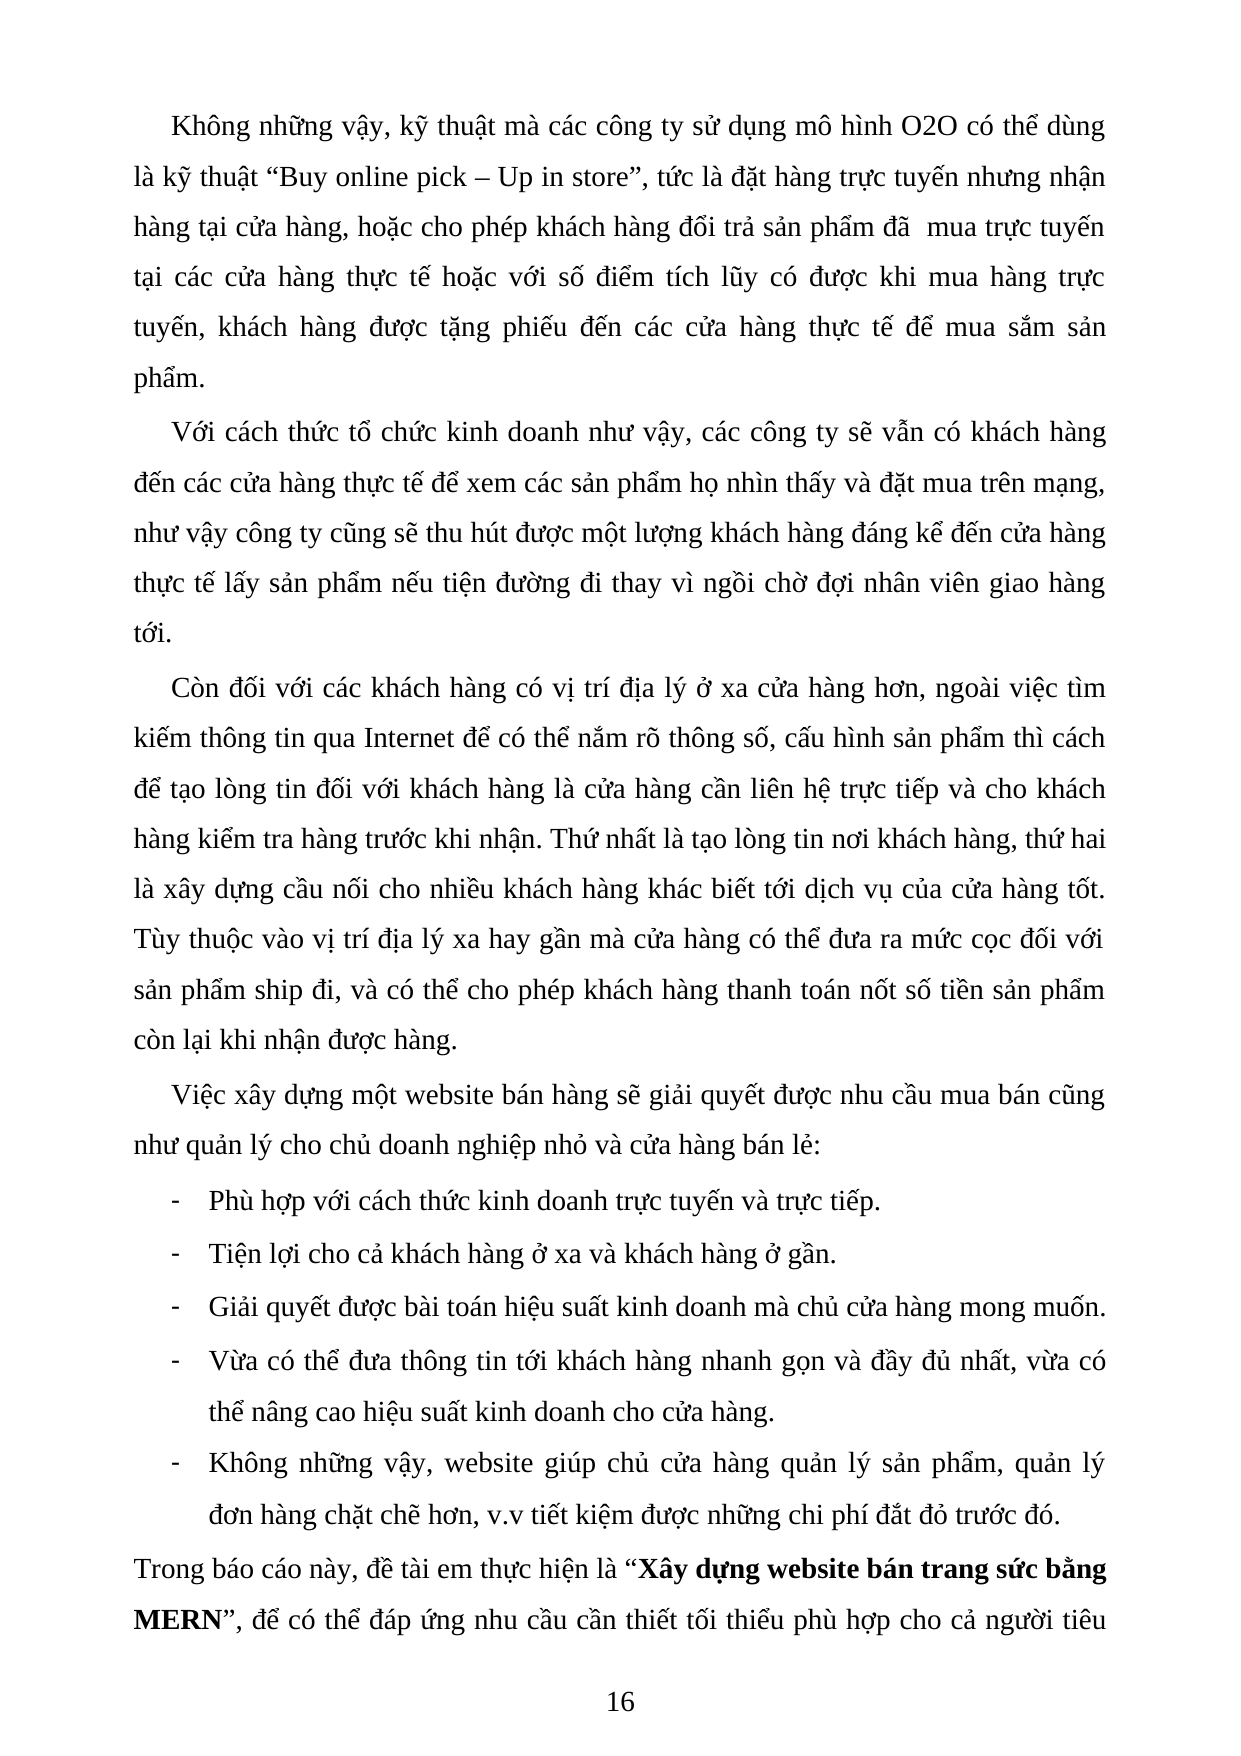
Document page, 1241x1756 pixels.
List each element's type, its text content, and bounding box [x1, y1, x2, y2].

text Không những vậy, kỹ thuật mà các công ty sử dụng mô hình O2O có thể dùng là kỹ thuật “Buy online pick – Up in store”, tức là đặt hàng trực tuyến nhưng nhận hàng tại cửa hàng, hoặc cho phép khách hàng đổi trả sản phẩm đã mua trực tuyến tại các cửa hàng thực tế hoặc với số điểm tích lũy có được khi mua hàng trực tuyến, khách hàng được tặng phiếu đến các cửa hàng thực tế để mua sắm sản phẩm. [133, 108, 1107, 393]
list Giải quyết được bài toán hiệu suất kinh doanh mà chủ cửa hàng mong muốn. [171, 1288, 1107, 1324]
list Tiện lợi cho cả khách hàng ở xa và khách hàng ở gần. [171, 1235, 1107, 1271]
list Không những vậy, website giúp chủ cửa hàng quản lý sản phẩm, quản lý đơn hàng chặt chẽ hơn, v.v tiết kiệm được những chi phí đắt đỏ trước đó. [171, 1444, 1107, 1531]
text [133, 1551, 1107, 1635]
text Việc xây dựng một website bán hàng sẽ giải quyết được nhu cầu mua bán cũng như quản lý cho chủ doanh nghiệp nhỏ và cửa hàng bán lẻ: [133, 1077, 1107, 1161]
list Phù hợp với cách thức kinh doanh trực tuyến và trực tiếp. [171, 1182, 1107, 1217]
text Với cách thức tổ chức kinh doanh như vậy, các công ty sẽ vẫn có khách hàng đến các cửa hàng thực tế để xem các sản phẩm họ nhìn thấy và đặt mua trên mạng, như vậy công ty cũng sẽ thu hút được một lượng khách hàng đáng kể đến cửa hàng thực tế lấy sản phẩm nếu tiện đường đi thay vì ngồi chờ đợi nhân viên giao hàng tới. [133, 414, 1107, 649]
text Còn đối với các khách hàng có vị trí địa lý ở xa cửa hàng hơn, ngoài việc tìm kiếm thông tin qua Internet để có thể nắm rõ thông số, cấu hình sản phẩm thì cách để tạo lòng tin đối với khách hàng là cửa hàng cần liên hệ trực tiếp và cho khách hàng kiểm tra hàng trước khi nhận. Thứ nhất là tạo lòng tin nơi khách hàng, thứ hai là xây dựng cầu nối cho nhiều khách hàng khác biết tới dịch vụ của cửa hàng tốt. Tùy thuộc vào vị trí địa lý xa hay gần mà cửa hàng có thể đưa ra mức cọc đối với sản phẩm ship đi, và có thể cho phép khách hàng thanh toán nốt số tiền sản phẩm còn lại khi nhận được hàng. [133, 670, 1107, 1056]
list Vừa có thể đưa thông tin tới khách hàng nhanh gọn và đầy đủ nhất, vừa có thể nâng cao hiệu suất kinh doanh cho cửa hàng. [171, 1342, 1107, 1428]
